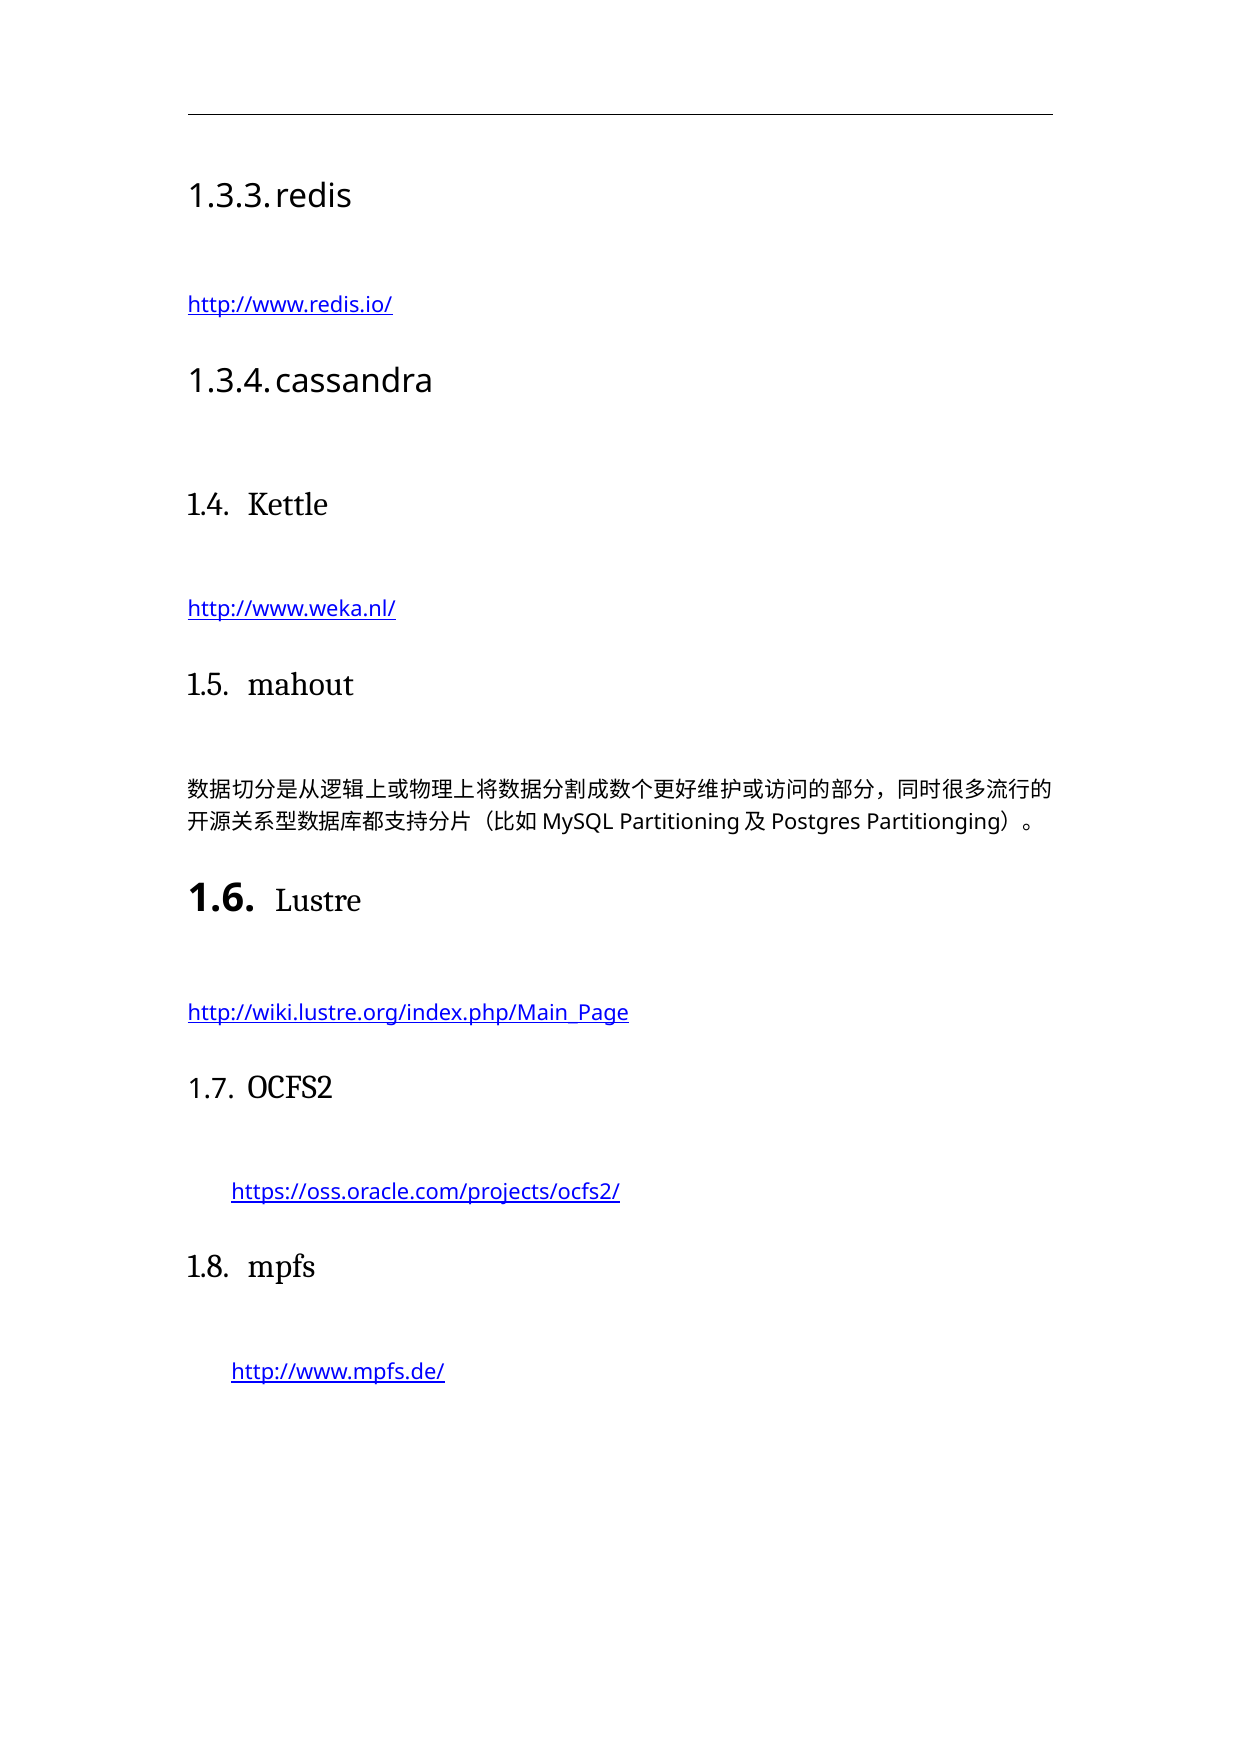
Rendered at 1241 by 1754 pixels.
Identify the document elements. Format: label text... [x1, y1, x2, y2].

subtitle cassandra [187, 347, 1053, 412]
text 数据切分是从逻辑上或物理上将数据分割成数个更好维护或访问的部分，同时很多流行的开源关系型数据库都支持分片（比如MySQL Partitioning及Postgres Partitionging）。 [187, 772, 1053, 837]
subtitle mpfs [187, 1234, 1053, 1299]
subtitle OCFS2 [187, 1055, 1053, 1120]
text http://www.redis.io/ [187, 287, 1053, 320]
subtitle Lustre [187, 864, 1053, 929]
text http://www.mpfs.de/ [187, 1354, 1053, 1387]
text https://oss.oracle.com/projects/ocfs2/ [187, 1175, 1053, 1207]
text http://wiki.lustre.org/index.php/Main_Page [187, 995, 1053, 1028]
subtitle Kettle [187, 472, 1053, 537]
text http://www.weka.nl/ [187, 592, 1053, 624]
subtitle redis [187, 162, 1053, 227]
subtitle mahout [187, 652, 1053, 717]
